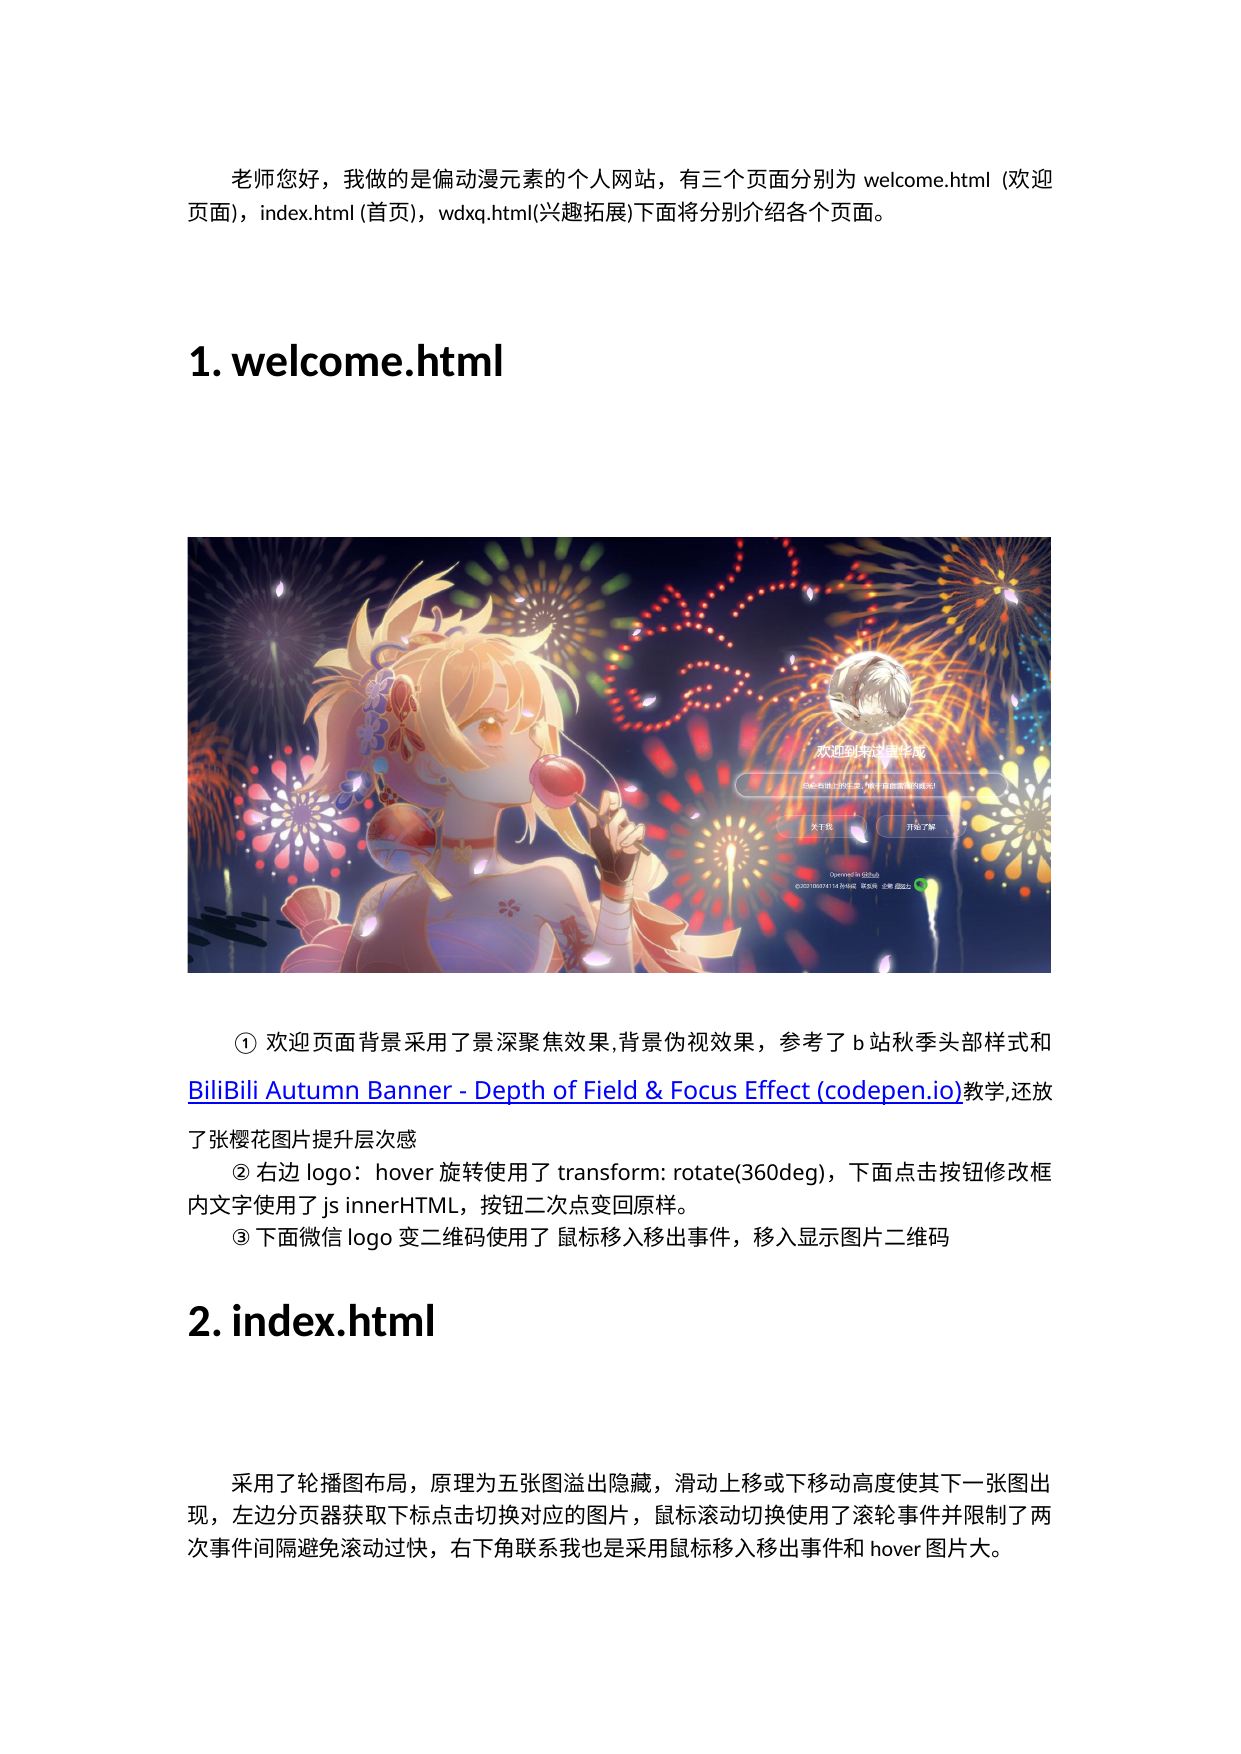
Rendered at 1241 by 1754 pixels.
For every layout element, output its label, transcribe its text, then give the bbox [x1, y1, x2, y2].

list ③下面微信logo 变二维码使用了 鼠标移入移出事件，移入显示图片二维码 [187, 1220, 1053, 1252]
subtitle index.html [187, 1288, 1053, 1353]
list ②右边logo：hover旋转使用了transform: rotate(360deg)，下面点击按钮修改框内文字使用了js innerHTML，按钮二次点变回原样。 [187, 1155, 1053, 1220]
list ①欢迎页面背景采用了景深聚焦效果,背景伪视效果，参考了b站秋季头部样式和BiliBili Autumn Banner - Depth of Field & Focus Effect (codepen.io)教学,还放了张樱花图片提升层次感 [187, 1025, 1053, 1155]
picture [187, 537, 1051, 973]
text 采用了轮播图布局，原理为五张图溢出隐藏，滑动上移或下移动高度使其下一张图出现，左边分页器获取下标点击切换对应的图片，鼠标滚动切换使用了滚轮事件并限制了两次事件间隔避免滚动过快，右下角联系我也是采用鼠标移入移出事件和hover图片大。 [187, 1466, 1053, 1563]
text 老师您好，我做的是偏动漫元素的个人网站，有三个页面分别为welcome.html (欢迎页面)，index.html (首页)，wdxq.html(兴趣拓展)下面将分别介绍各个页面。 [187, 162, 1053, 227]
subtitle welcome.html [187, 327, 1053, 392]
